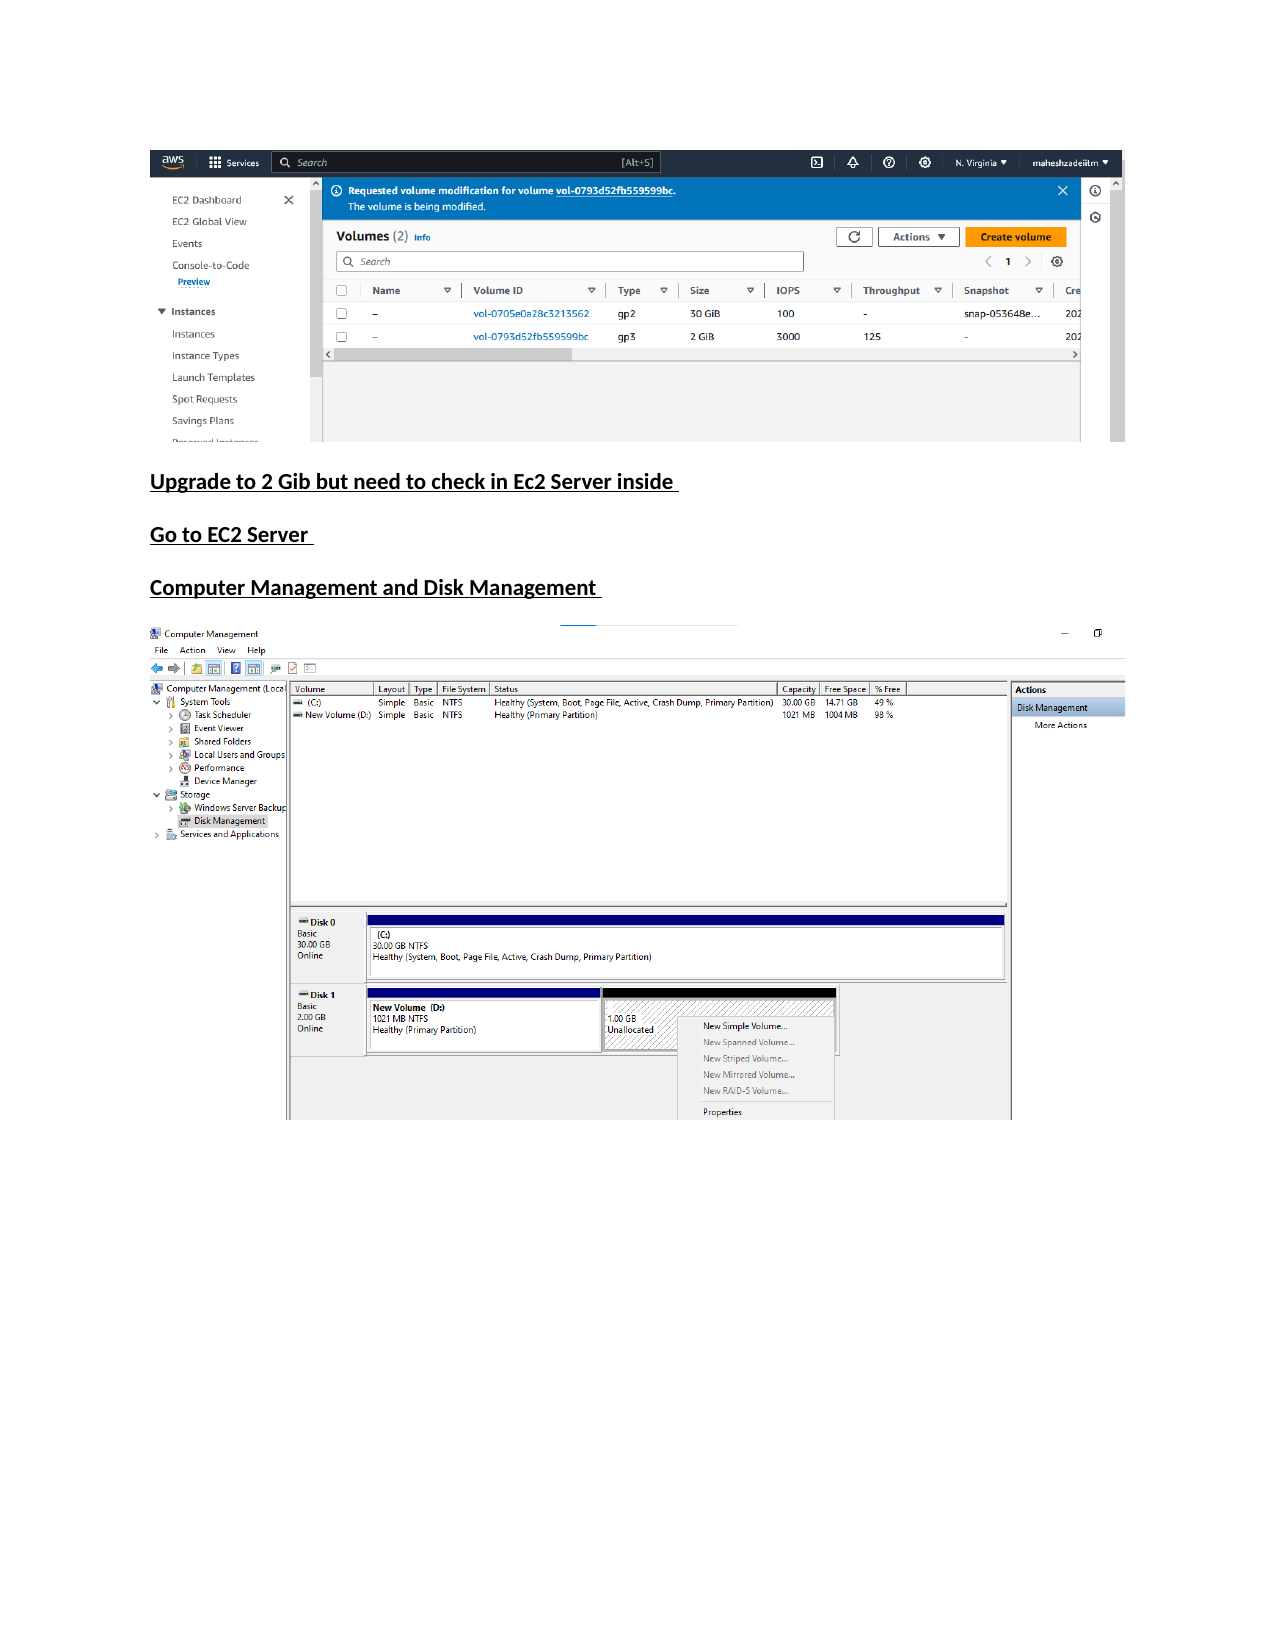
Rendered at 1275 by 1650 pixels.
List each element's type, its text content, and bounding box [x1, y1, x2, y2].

text Go to EC2 Server [150, 520, 1125, 548]
picture [150, 625, 1125, 1120]
text Upgrade to 2 Gib but need to check in Ec2 Server inside [150, 467, 1125, 495]
text Computer Management and Disk Management [150, 573, 1125, 601]
picture [150, 150, 1125, 442]
